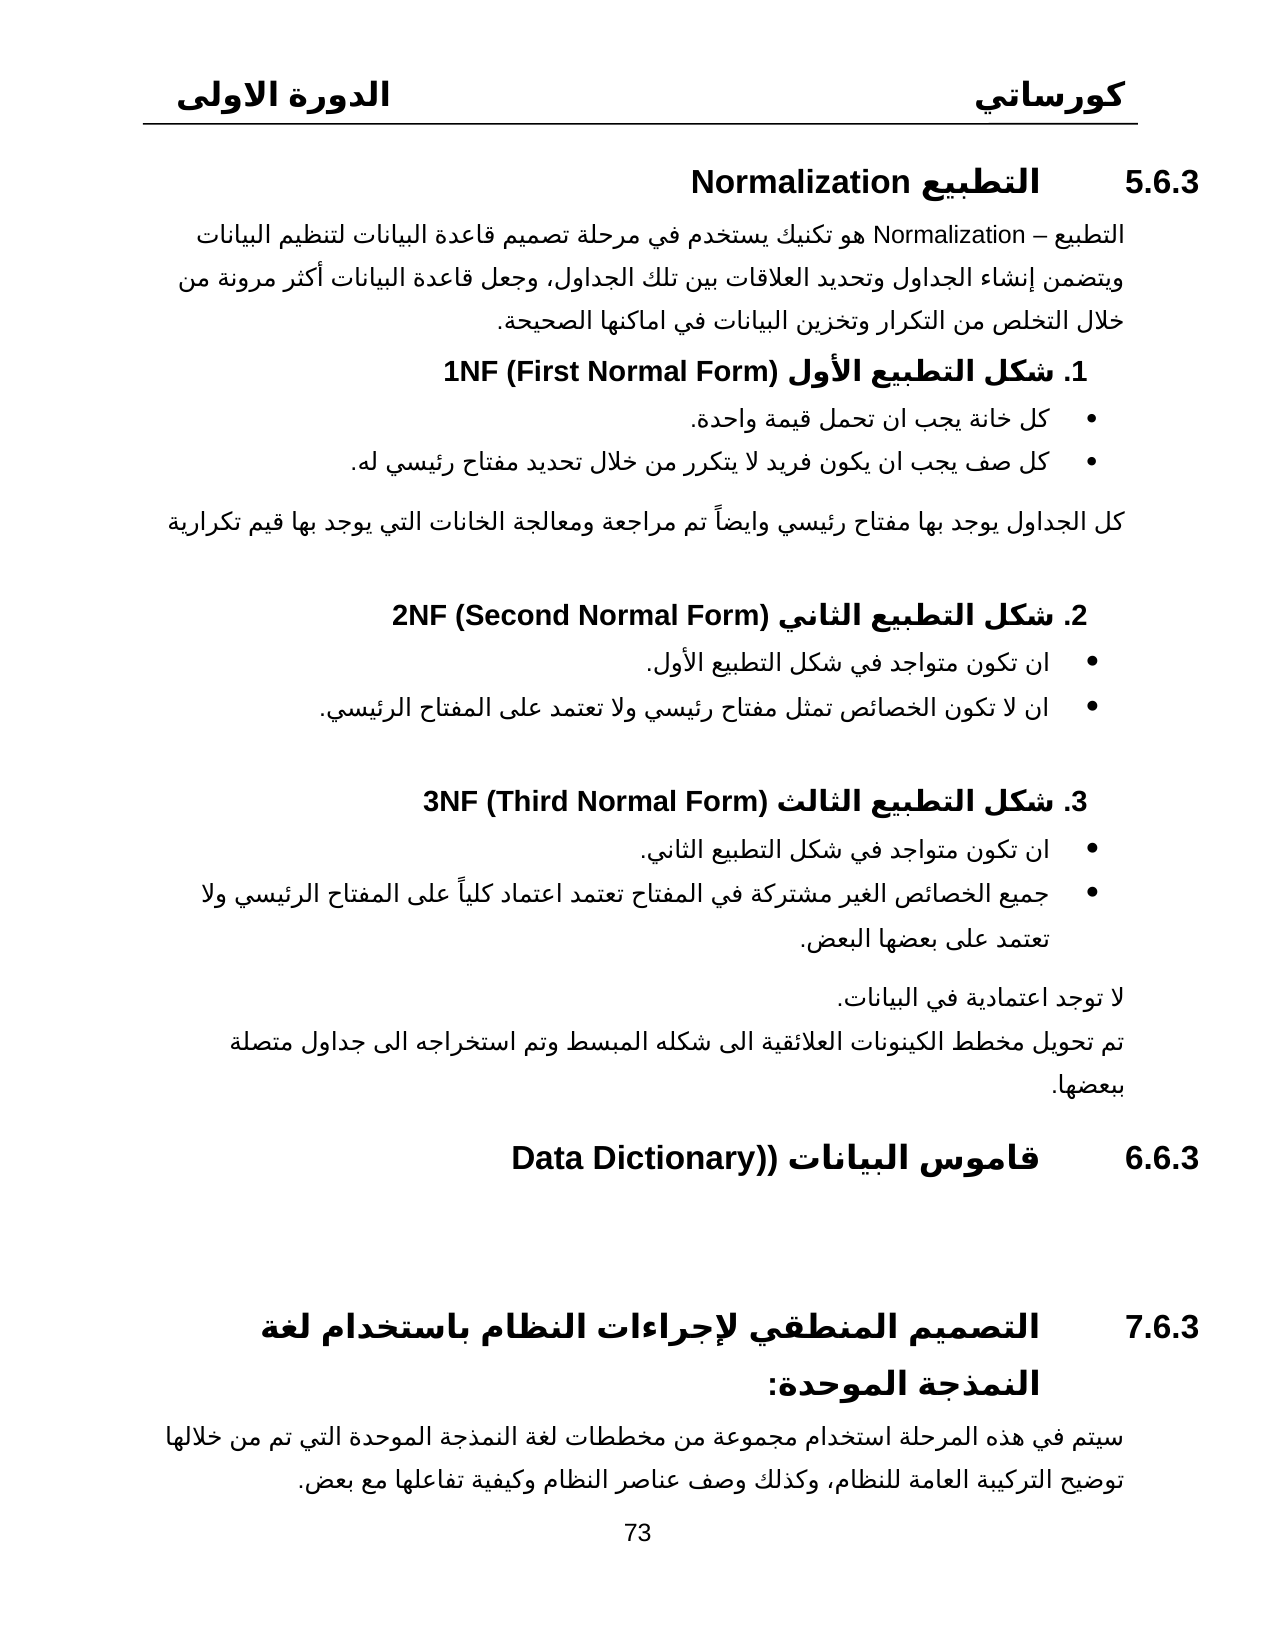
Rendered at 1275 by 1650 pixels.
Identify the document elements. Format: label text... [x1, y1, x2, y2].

subtitle شكل التطبيع الثالث 3NF (Third Normal Form) [150, 784, 1087, 818]
list جميع الخصائص الغير مشتركة في المفتاح تعتمد اعتماد كلياً على المفتاح الرئيسي ولا تعتمد على بعضها البعض. [150, 879, 1087, 952]
text التطبيع – Normalization هو تكنيك يستخدم في مرحلة تصميم قاعدة البيانات لتنظيم البيانات ويتضمن إنشاء الجداول وتحديد العلاقات بين تلك الجداول، وجعل قاعدة البيانات أكثر مرونة من خلال التخلص من التكرار وتخزين البيانات في اماكنها الصحيحة. [150, 220, 1125, 335]
list ان تكون متواجد في شكل التطبيع الأول. [150, 648, 1087, 678]
subtitle التصميم المنطقي لإجراءات النظام باستخدام لغة النمذجة الموحدة: [150, 1307, 1125, 1403]
text تم تحويل مخطط الكينونات العلائقية الى شكله المبسط وتم استخراجه الى جداول متصلة ببعضها. [150, 1027, 1125, 1098]
subtitle شكل التطبيع الثاني 2NF (Second Normal Form) [150, 597, 1087, 631]
subtitle التطبيع Normalization [150, 162, 1125, 201]
list ان لا تكون الخصائص تمثل مفتاح رئيسي ولا تعتمد على المفتاح الرئيسي. [150, 692, 1087, 722]
text لا توجد اعتمادية في البيانات. [150, 983, 1125, 1012]
text سيتم في هذه المرحلة استخدام مجموعة من مخططات لغة النمذجة الموحدة التي تم من خلالها توضيح التركيبة العامة للنظام، وكذلك وصف عناصر النظام وكيفية تفاعلها مع بعض. [150, 1422, 1125, 1494]
list كل صف يجب ان يكون فريد لا يتكرر من خلال تحديد مفتاح رئيسي له. [150, 447, 1087, 476]
subtitle قاموس البيانات ((Data Dictionary [150, 1138, 1125, 1176]
list ان تكون متواجد في شكل التطبيع الثاني. [150, 835, 1087, 864]
list كل خانة يجب ان تحمل قيمة واحدة. [150, 404, 1087, 433]
text كل الجداول يوجد بها مفتاح رئيسي وايضاً تم مراجعة ومعالجة الخانات التي يوجد بها قيم تكرارية [150, 507, 1125, 536]
subtitle شكل التطبيع الأول 1NF (First Normal Form) [150, 354, 1087, 387]
